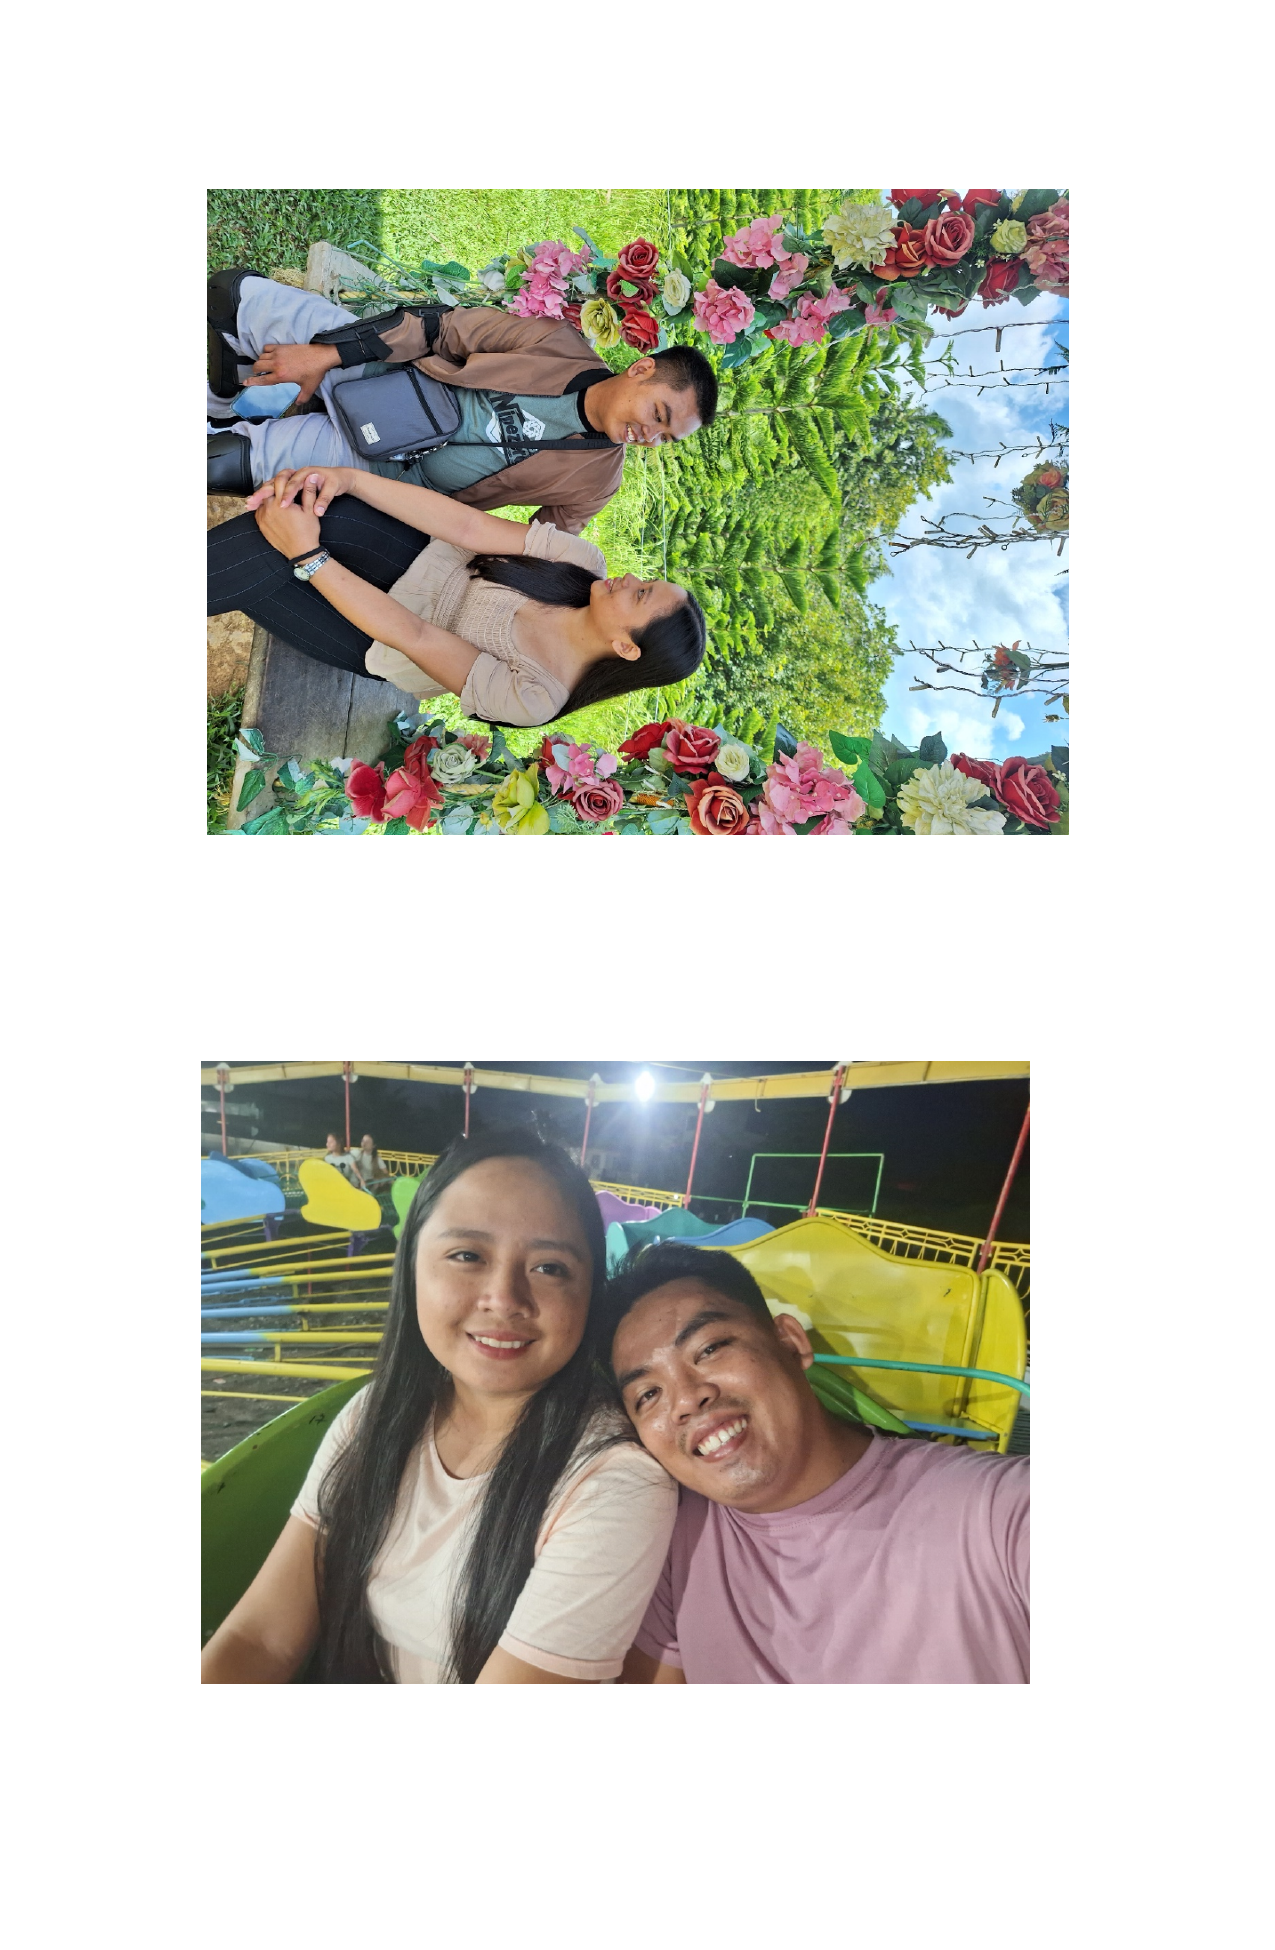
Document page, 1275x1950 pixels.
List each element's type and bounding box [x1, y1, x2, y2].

picture [202, 1061, 1029, 1684]
picture [208, 189, 1068, 835]
